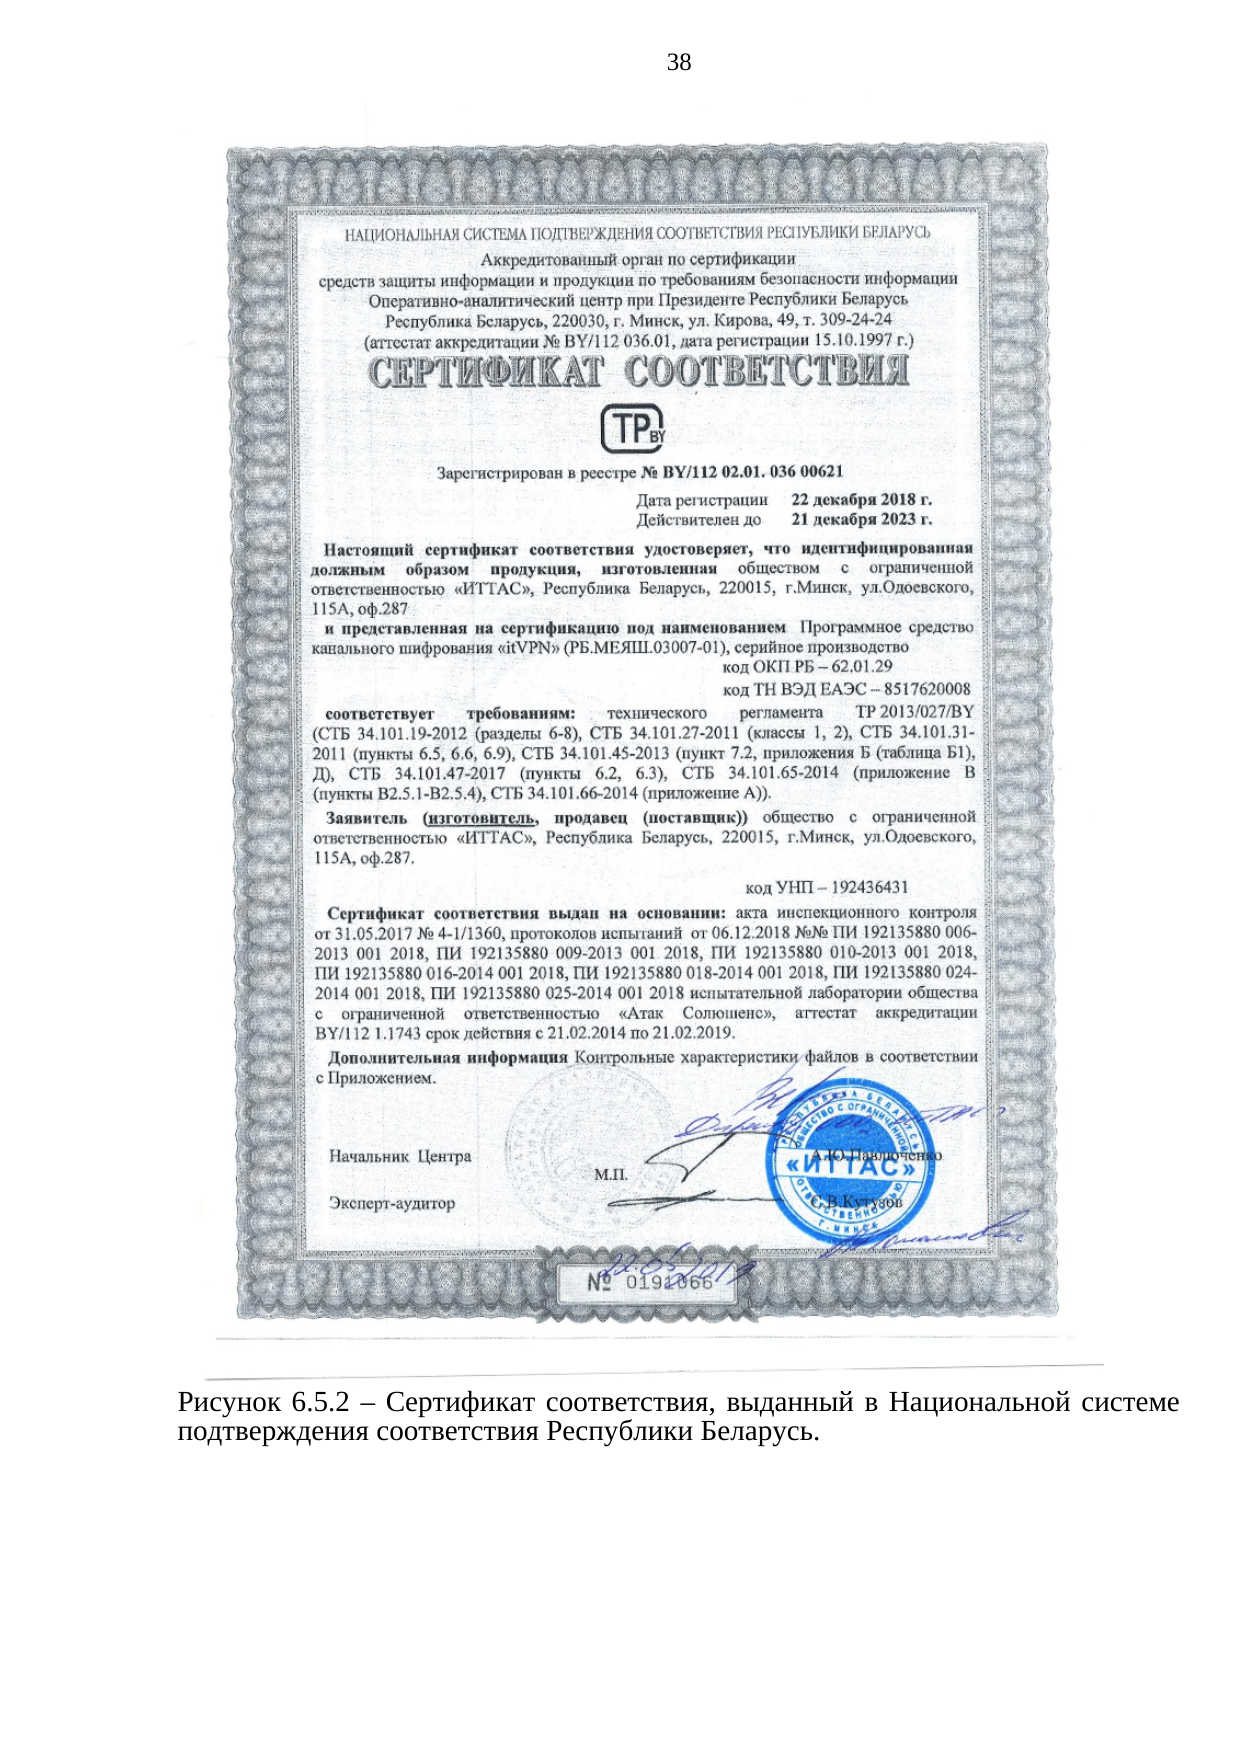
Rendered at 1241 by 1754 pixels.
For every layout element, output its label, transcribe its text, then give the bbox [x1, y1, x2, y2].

text Рисунок 6.5.2 – Сертификат соответствия, выданный в Национальной системе подтверждения соответствия Республики Беларусь. [177, 1388, 1181, 1447]
picture [180, 92, 1103, 1386]
